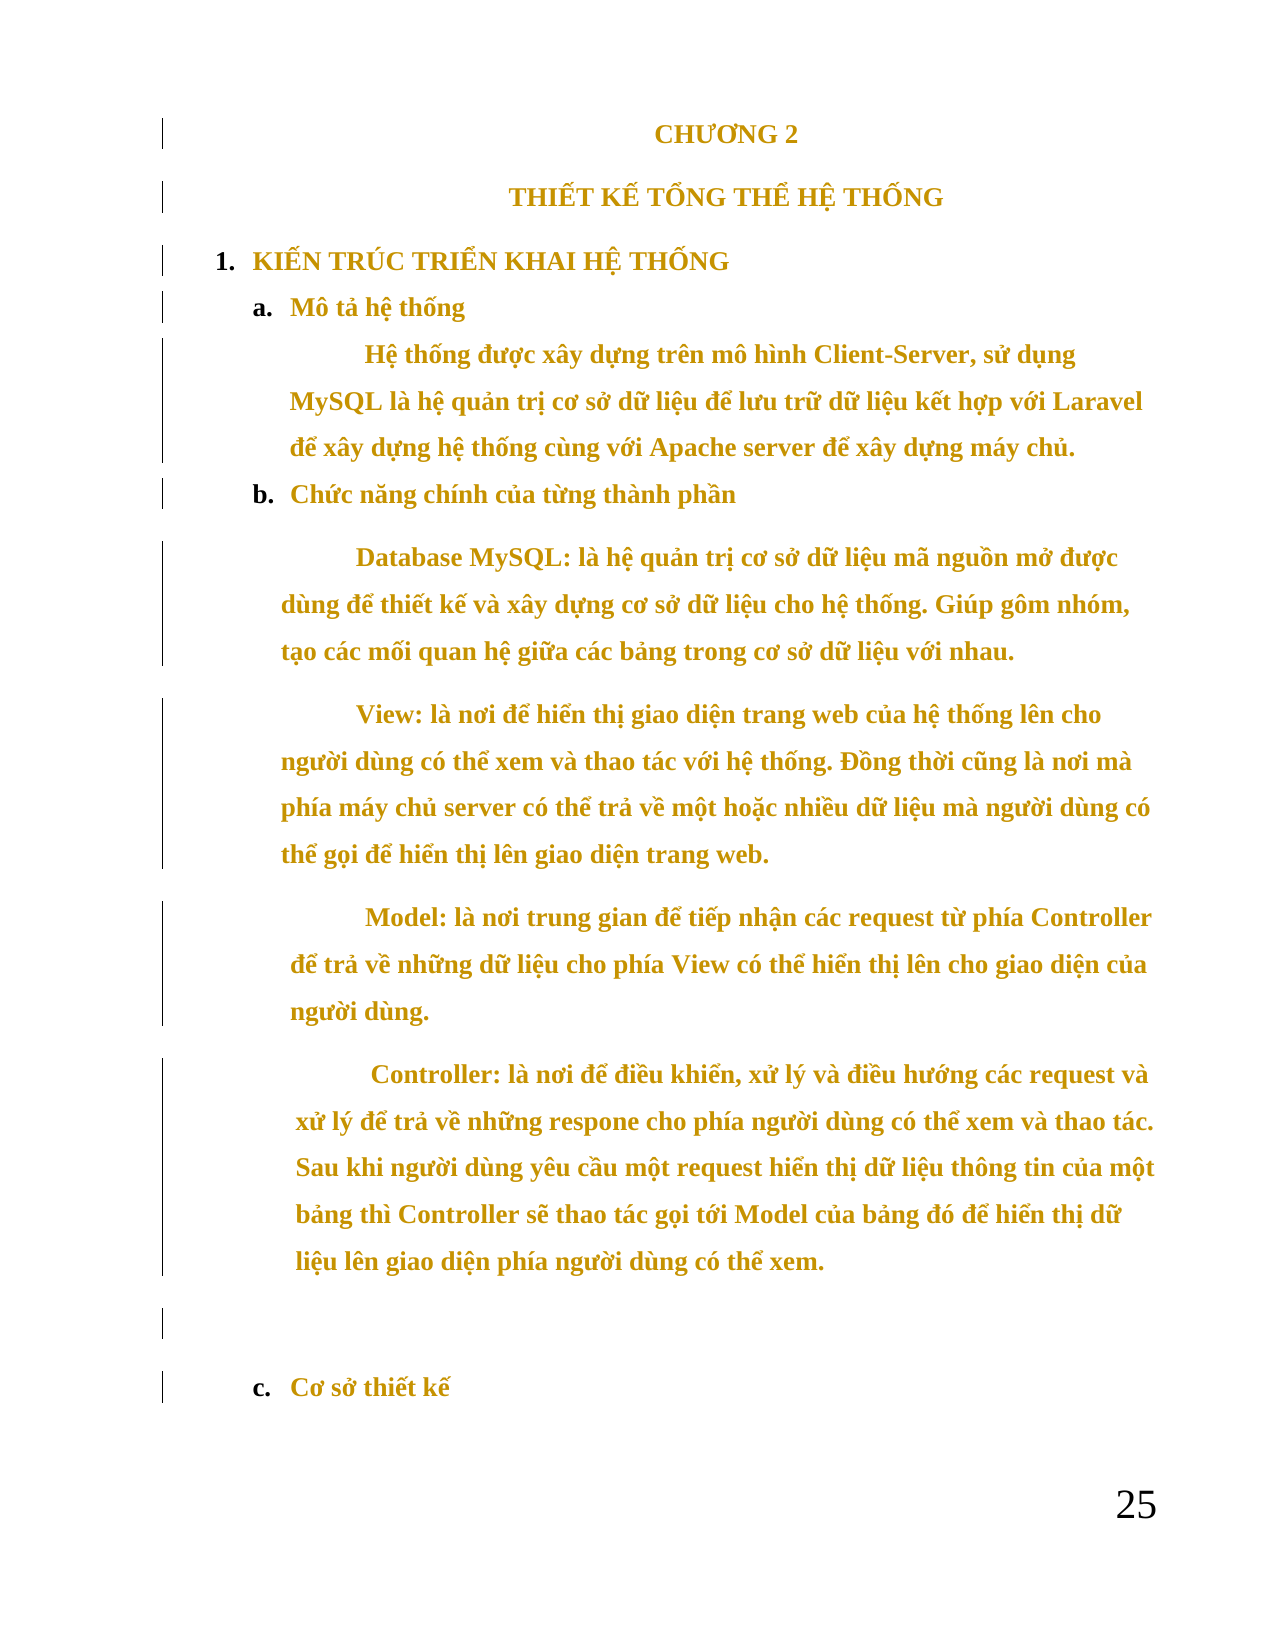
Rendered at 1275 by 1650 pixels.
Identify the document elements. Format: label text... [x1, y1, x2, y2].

text View: là nơi để hiển thị giao diện trang web của hệ thống lên cho người dùng có thể xem và thao tác với hệ thống. Đồng thời cũng là nơi mà phía máy chủ server có thể trả về một hoặc nhiều dữ liệu mà người dùng có thể gọi để hiển thị lên giao diện trang web. [281, 698, 1157, 869]
text Controller: là nơi để điều khiển, xử lý và điều hướng các request và xử lý để trả về những respone cho phía người dùng có thể xem và thao tác. Sau khi người dùng yêu cầu một request hiển thị dữ liệu thông tin của một bảng thì Controller sẽ thao tác gọi tới Model của bảng đó để hiển thị dữ liệu lên giao diện phía người dùng có thể xem. [295, 1058, 1157, 1276]
text Database MySQL: là hệ quản trị cơ sở dữ liệu mã nguồn mở được dùng để thiết kế và xây dựng cơ sở dữ liệu cho hệ thống. Giúp gôm nhóm, tạo các mối quan hệ giữa các bảng trong cơ sở dữ liệu với nhau. [281, 541, 1157, 666]
text CHƯƠNG 2 [295, 118, 1157, 149]
list Mô tả hệ thống [252, 291, 1157, 323]
list Hệ thống được xây dựng trên mô hình Client-Server, sử dụng MySQL là hệ quản trị cơ sở dữ liệu để lưu trữ dữ liệu kết hợp với Laravel để xây dựng hệ thống cùng với Apache server để xây dựng máy chủ. [289, 338, 1157, 463]
text THIẾT KẾ TỔNG THỂ HỆ THỐNG [295, 181, 1157, 213]
list Cơ sở thiết kế [252, 1371, 1157, 1403]
list KIẾN TRÚC TRIỂN KHAI HỆ THỐNG [215, 245, 1157, 276]
text Model: là nơi trung gian để tiếp nhận các request từ phía Controller để trả về những dữ liệu cho phía View có thể hiển thị lên cho giao diện của người dùng. [290, 901, 1157, 1026]
list Chức năng chính của từng thành phần [252, 478, 1157, 509]
